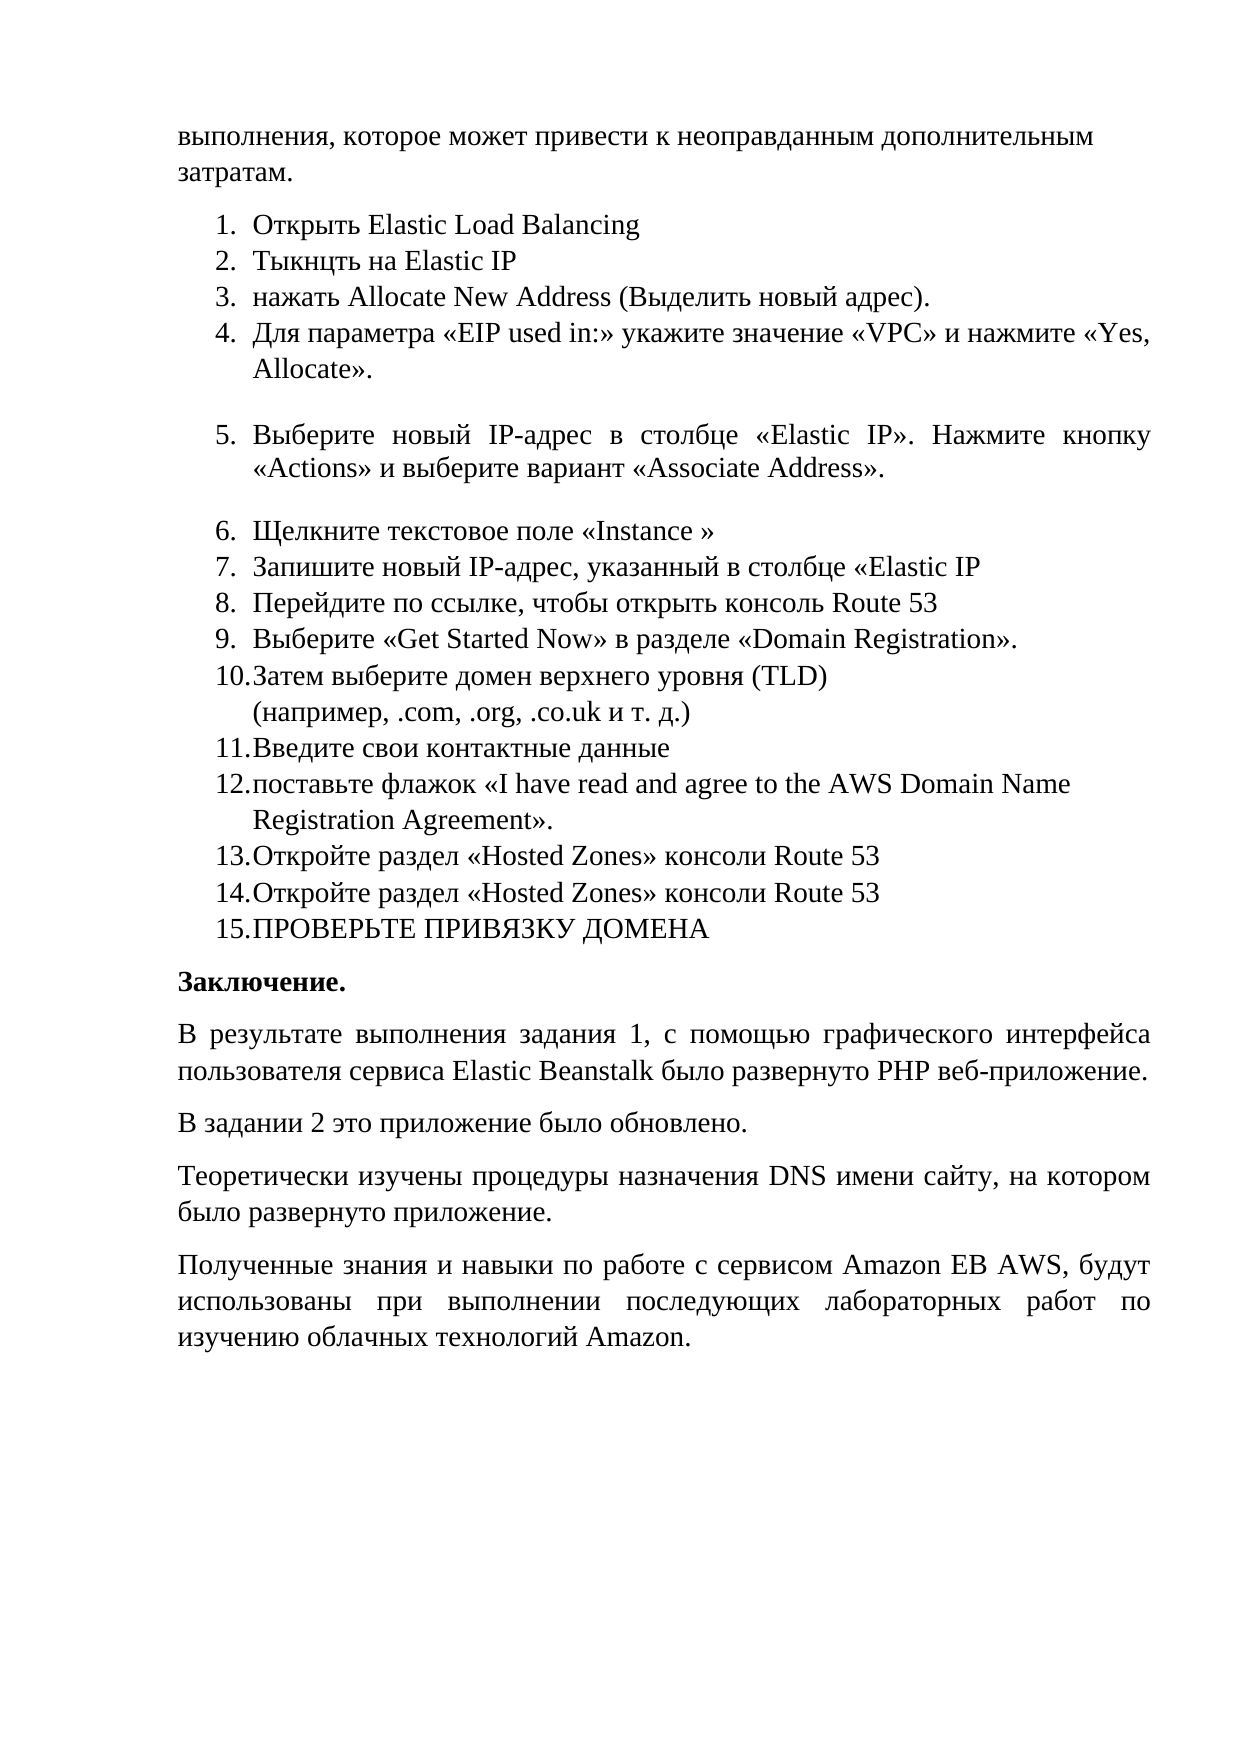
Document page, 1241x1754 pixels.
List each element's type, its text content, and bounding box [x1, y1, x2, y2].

list Запишите новый IP-адрес, указанный в столбце «Elastic IP [215, 549, 1152, 583]
text В результате выполнения задания 1, с помощью графического интерфейса пользователя сервиса Elastic Beanstalk было развернуто PHP веб-приложение. [177, 1016, 1152, 1086]
list нажать Allocate New Address (Выделить новый адрес). [215, 279, 1152, 313]
list Введите свои контактные данные [215, 730, 1152, 764]
list Затем выберите домен верхнего уровня (TLD) (например, .com, .org, .co.uk и т. д.) [215, 658, 1152, 727]
text Полученные знания и навыки по работе с сервисом Amazon EB AWS, будут использованы при выполнении последующих лабораторных работ по изучению облачных технологий Amazon. [177, 1247, 1152, 1353]
list Щелкните текстовое поле «Instance » [215, 513, 1152, 547]
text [177, 118, 1152, 188]
list ПРОВЕРЬТЕ ПРИВЯЗКУ ДОМЕНА [215, 911, 1152, 944]
list поставьте флажок «I have read and agree to the AWS Domain Name Registration Agreement». [215, 766, 1152, 836]
list Выберите новый IP-адрес в столбце «Elastic IP». Нажмите кнопку «Actions» и выберите вариант «Associate Address». [215, 417, 1152, 484]
list Открыть Elastic Load Balancing [215, 207, 1152, 241]
list Откройте раздел «Hosted Zones» консоли Route 53 [215, 838, 1152, 872]
text В задании 2 это приложение было обновлено. [177, 1105, 1152, 1139]
list Выберите «Get Started Now» в разделе «Domain Registration». [215, 622, 1152, 655]
list Откройте раздел «Hosted Zones» консоли Route 53 [215, 875, 1152, 908]
list Перейдите по ссылке, чтобы открыть консоль Route 53 [215, 586, 1152, 619]
list Для параметра «EIP used in:» укажите значение «VPC» и нажмите «Yes, Allocate». [215, 316, 1152, 385]
text Теоретически изучены процедуры назначения DNS имени сайту, на котором было развернуто приложение. [177, 1158, 1152, 1228]
text Заключение. [177, 964, 1152, 997]
list Тыкнцть на Elastic IP [215, 243, 1152, 277]
